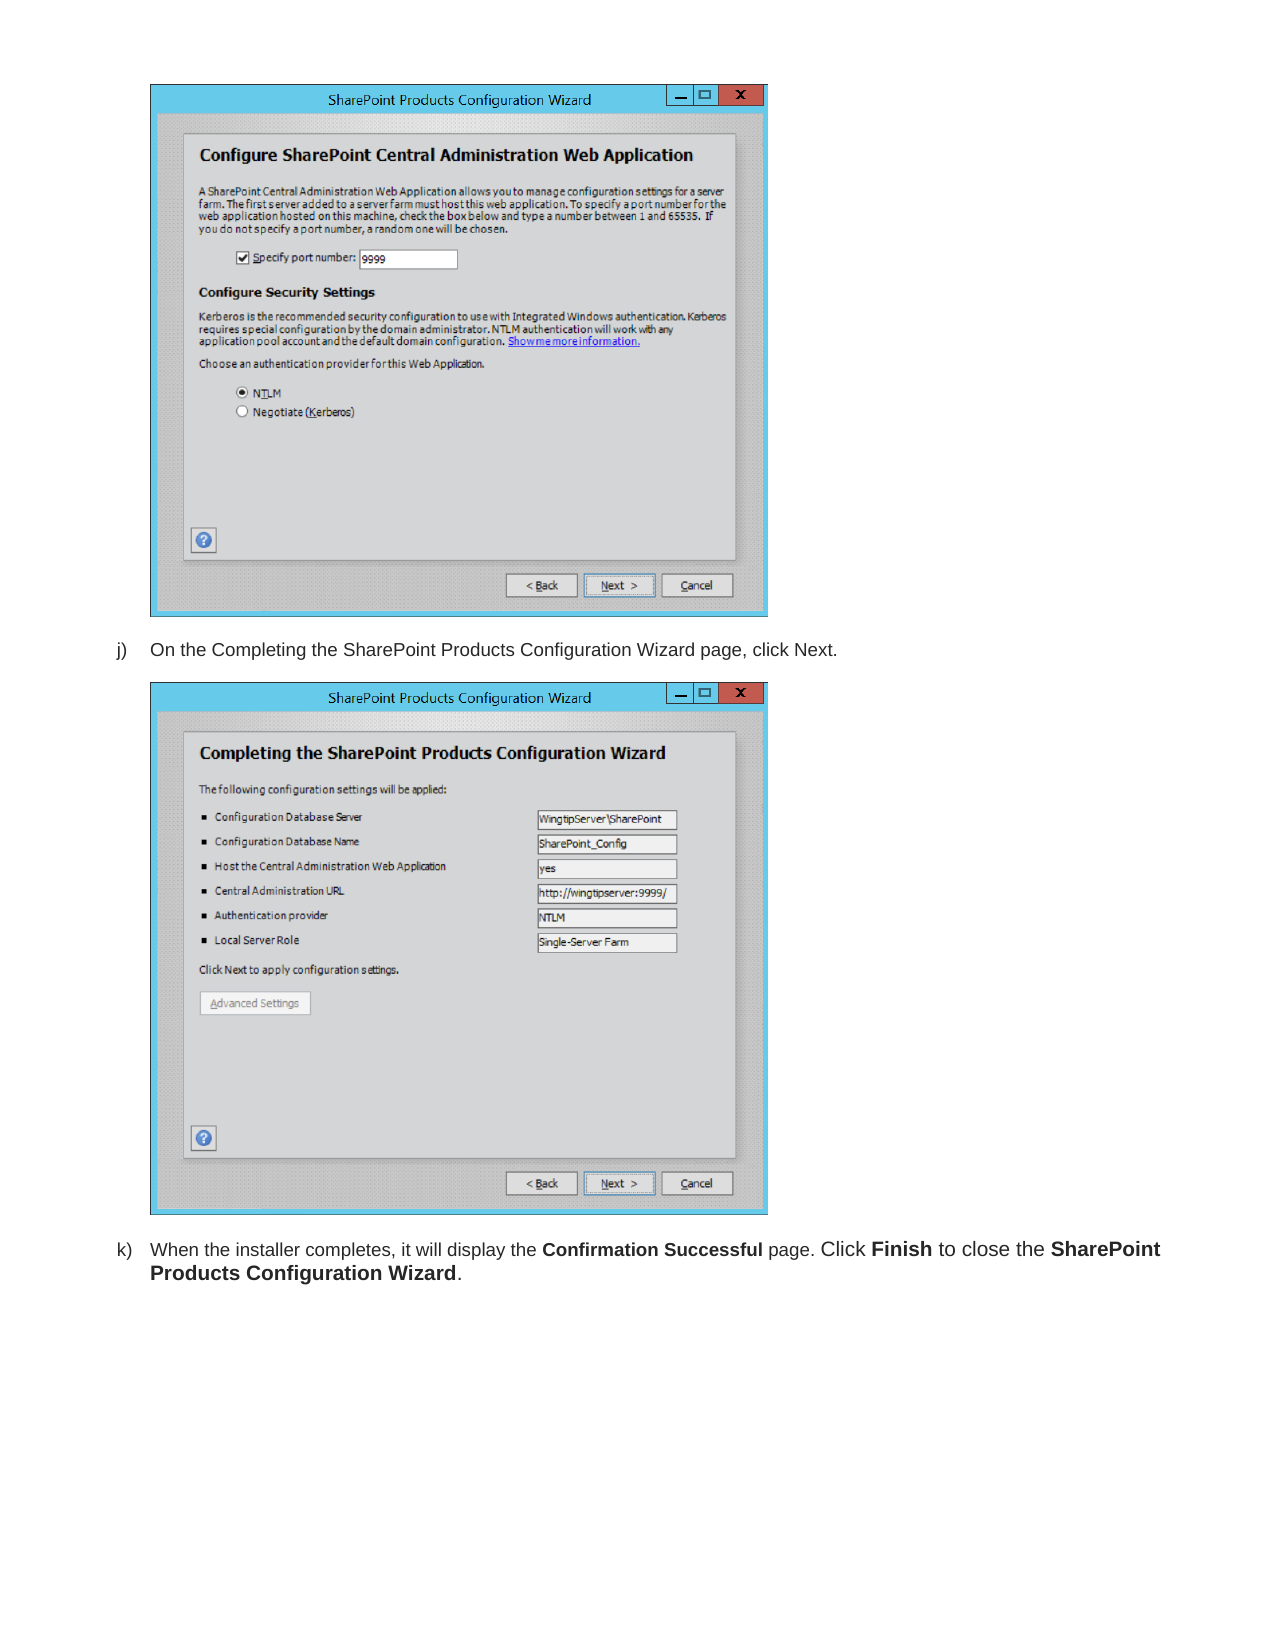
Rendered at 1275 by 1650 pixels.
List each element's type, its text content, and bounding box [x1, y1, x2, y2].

picture [150, 682, 768, 1215]
picture [150, 84, 768, 617]
text On the Completing the SharePoint Products Configuration Wizard page, click Next. [117, 639, 1200, 660]
text When the installer completes, it will display the Confirmation Successful page. Click Finish to close the SharePoint Products Configuration Wizard. [117, 1237, 1200, 1284]
